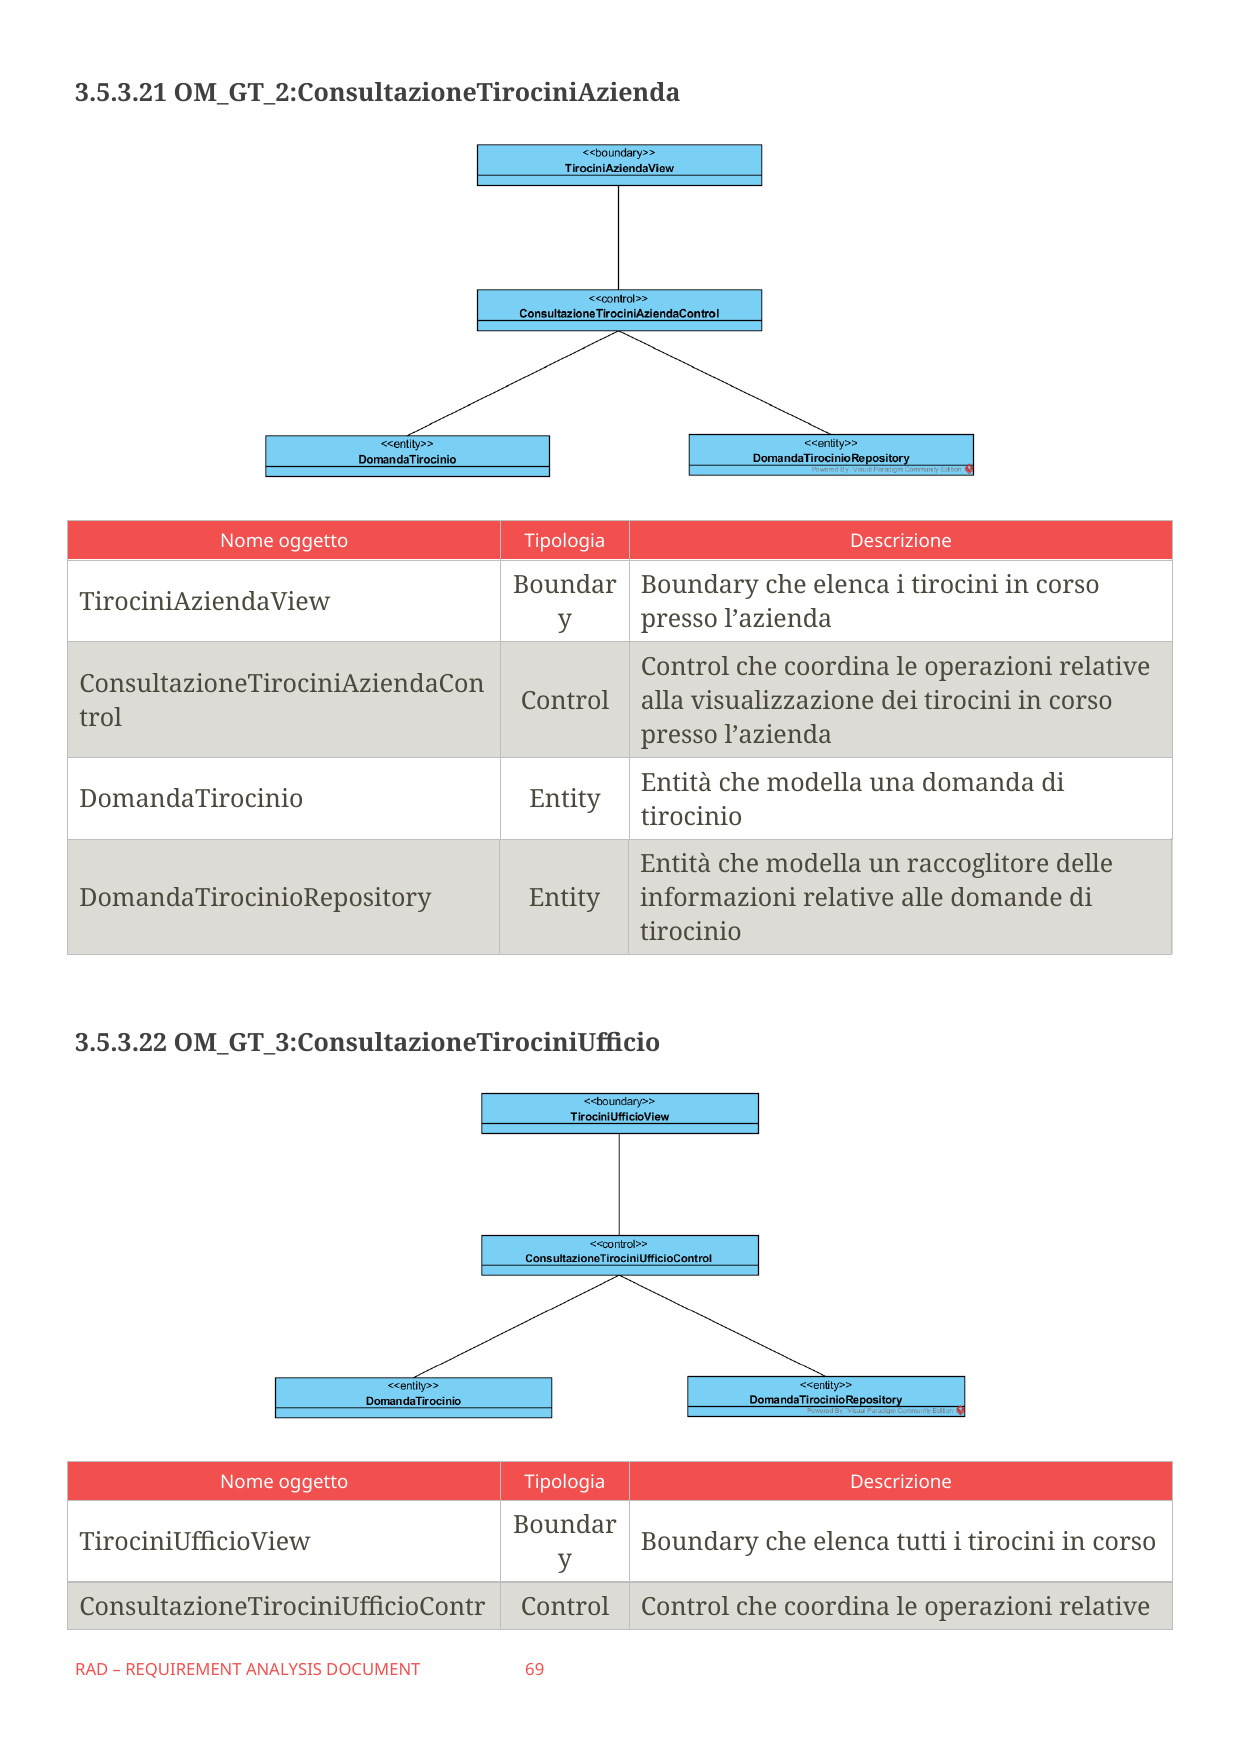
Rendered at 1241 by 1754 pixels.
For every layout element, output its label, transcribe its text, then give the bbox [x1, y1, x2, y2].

table_cell DomandaTirocinioRepository [68, 840, 499, 954]
table_cell Boundary che elenca i tirocini in corso presso l’azienda [630, 561, 1172, 641]
table_cell Control [501, 642, 629, 757]
picture [263, 142, 977, 480]
table_cell Boundary [501, 561, 629, 641]
table_cell Control [501, 1583, 629, 1629]
table_header Descrizione [630, 521, 1172, 559]
table_cell ConsultazioneTirociniAziendaControl [68, 642, 500, 757]
table_cell Entità che modella un raccoglitore delle informazioni relative alle domande di tirocinio [629, 840, 1171, 954]
table_header Tipologia [501, 521, 629, 559]
table_header Tipologia [501, 1462, 629, 1500]
subtitle 3.5.3.21 OM_GT_2:ConsultazioneTirociniAzienda [75, 75, 1165, 109]
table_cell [68, 1583, 500, 1629]
table_cell DomandaTirocinio [68, 758, 500, 838]
table_cell Boundary che elenca tutti i tirocini in corso [630, 1501, 1172, 1581]
subtitle 3.5.3.22 OM_GT_3:ConsultazioneTirociniUfficio [75, 1024, 1165, 1058]
table_header Nome oggetto [68, 1462, 500, 1500]
picture [273, 1091, 968, 1421]
table_cell Entity [500, 840, 628, 954]
table_cell Boundary [501, 1501, 629, 1581]
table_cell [630, 1583, 1172, 1629]
table_cell Entità che modella una domanda di tirocinio [630, 758, 1172, 838]
table_header Nome oggetto [68, 521, 500, 559]
table_cell Control che coordina le operazioni relative alla visualizzazione dei tirocini in corso presso l’azienda [630, 642, 1172, 757]
table_cell TirociniAziendaView [68, 561, 500, 641]
table_cell TirociniUfficioView [68, 1501, 500, 1581]
table_header Descrizione [630, 1462, 1172, 1500]
table_cell Entity [501, 758, 629, 838]
